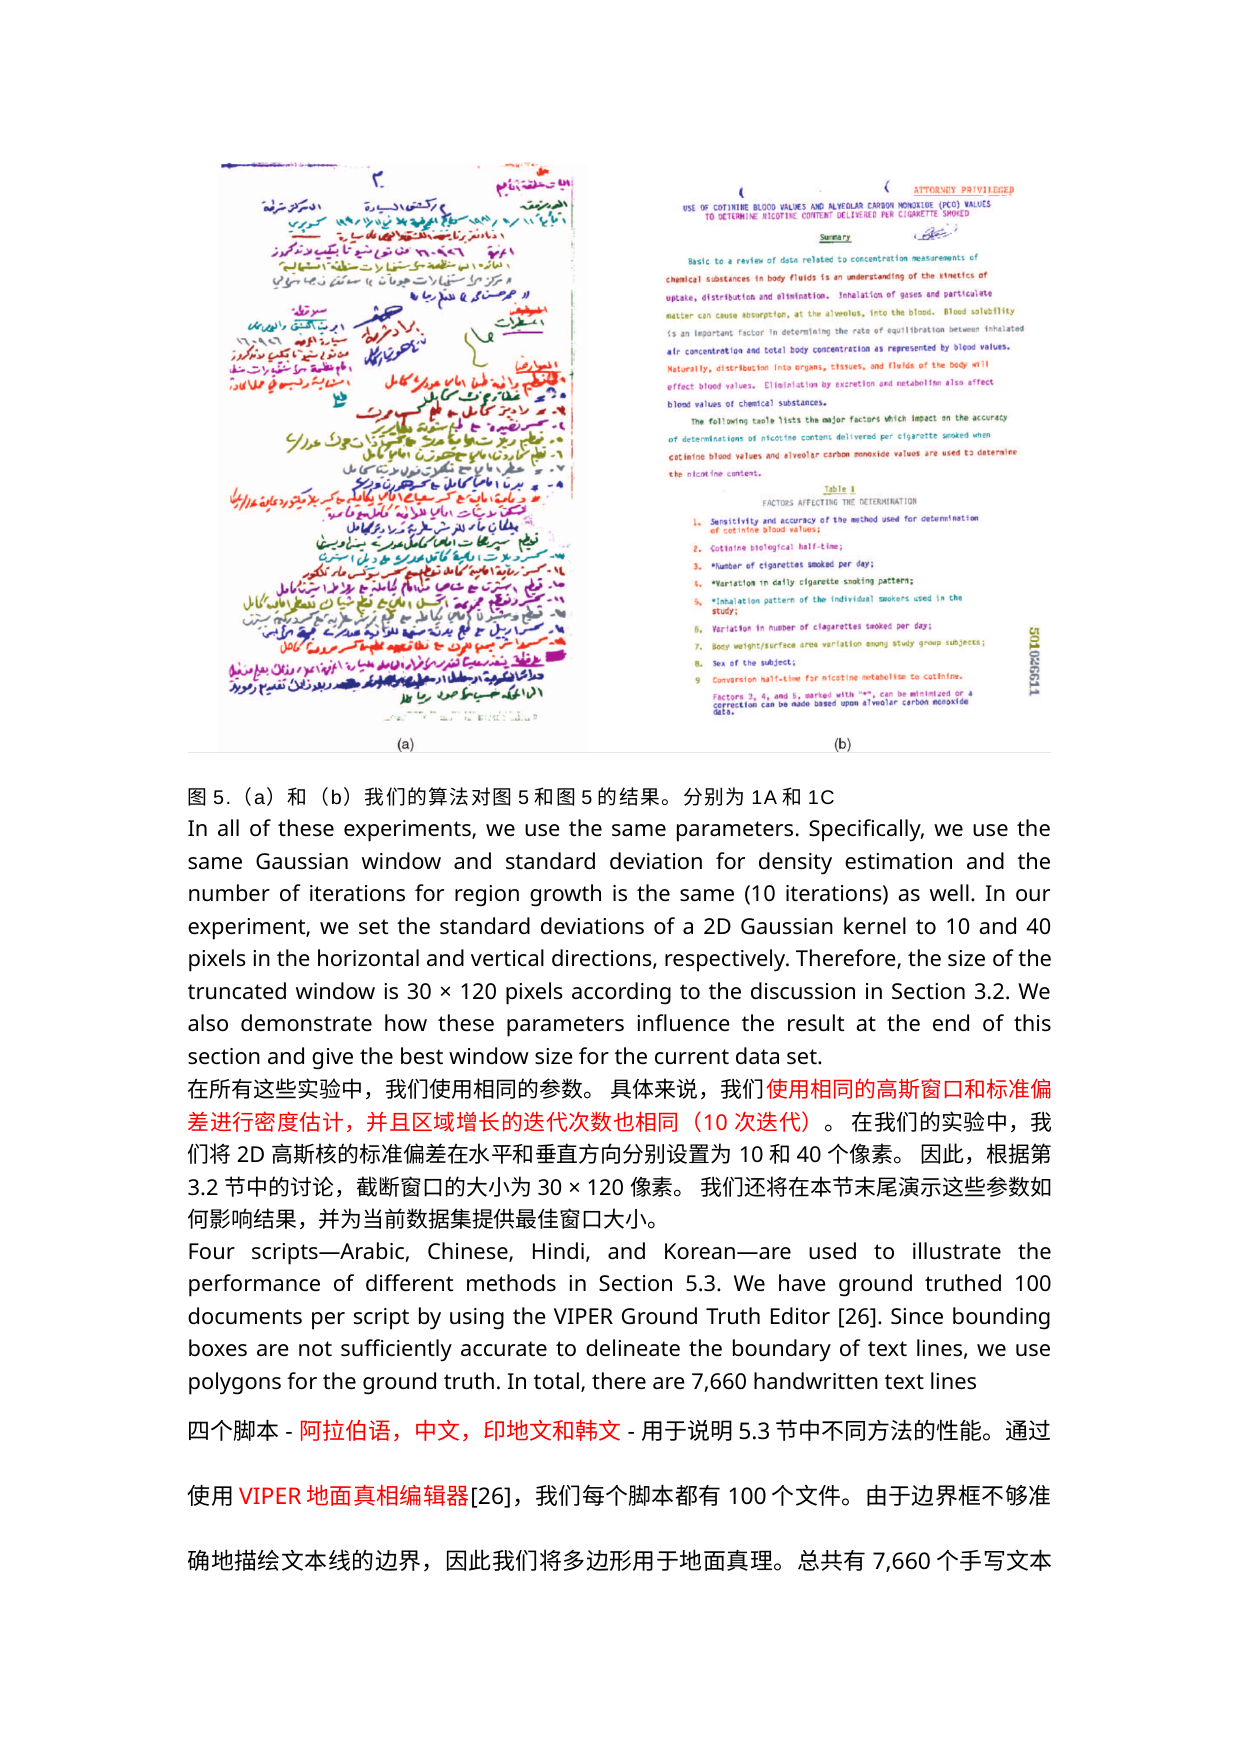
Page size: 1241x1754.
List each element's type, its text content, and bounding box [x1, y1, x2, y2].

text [187, 1397, 1053, 1592]
text 在所有这些实验中，我们使用相同的参数。 具体来说，我们使用相同的高斯窗口和标准偏差进行密度估计，并且区域增长的迭代次数也相同（10 次迭代）。 在我们的实验中，我们将 2D 高斯核的标准偏差在水平和垂直方向分别设置为 10 和 40 个像素。 因此，根据第 3.2 节中的讨论，截断窗口的大小为 30 × 120 像素。 我们还将在本节末尾演示这些参数如何影响结果，并为当前数据集提供最佳窗口大小。 [187, 1072, 1053, 1234]
text Four scripts—Arabic, Chinese, Hindi, and Korean—are used to illustrate the performance of different methods in Section 5.3. We have ground truthed 100 documents per script by using the VIPER Ground Truth Editor [26]. Since bounding boxes are not sufficiently accurate to delineate the boundary of text lines, we use polygons for the ground truth. In total, there are 7,660 handwritten text lines [187, 1234, 1053, 1397]
text In all of these experiments, we use the same parameters. Specifically, we use the same Gaussian window and standard deviation for density estimation and the number of iterations for region growth is the same (10 iterations) as well. In our experiment, we set the standard deviations of a 2D Gaussian kernel to 10 and 40 pixels in the horizontal and vertical directions, respectively. Therefore, the size of the truncated window is 30 × 120 pixels according to the discussion in Section 3.2. We also demonstrate how these parameters influence the result at the end of this section and give the best window size for the current data set. [187, 812, 1053, 1072]
picture [187, 162, 1052, 753]
text 图5.（a）和（b）我们的算法对图5和图5的结果。分别为1A和1C [187, 779, 1053, 812]
